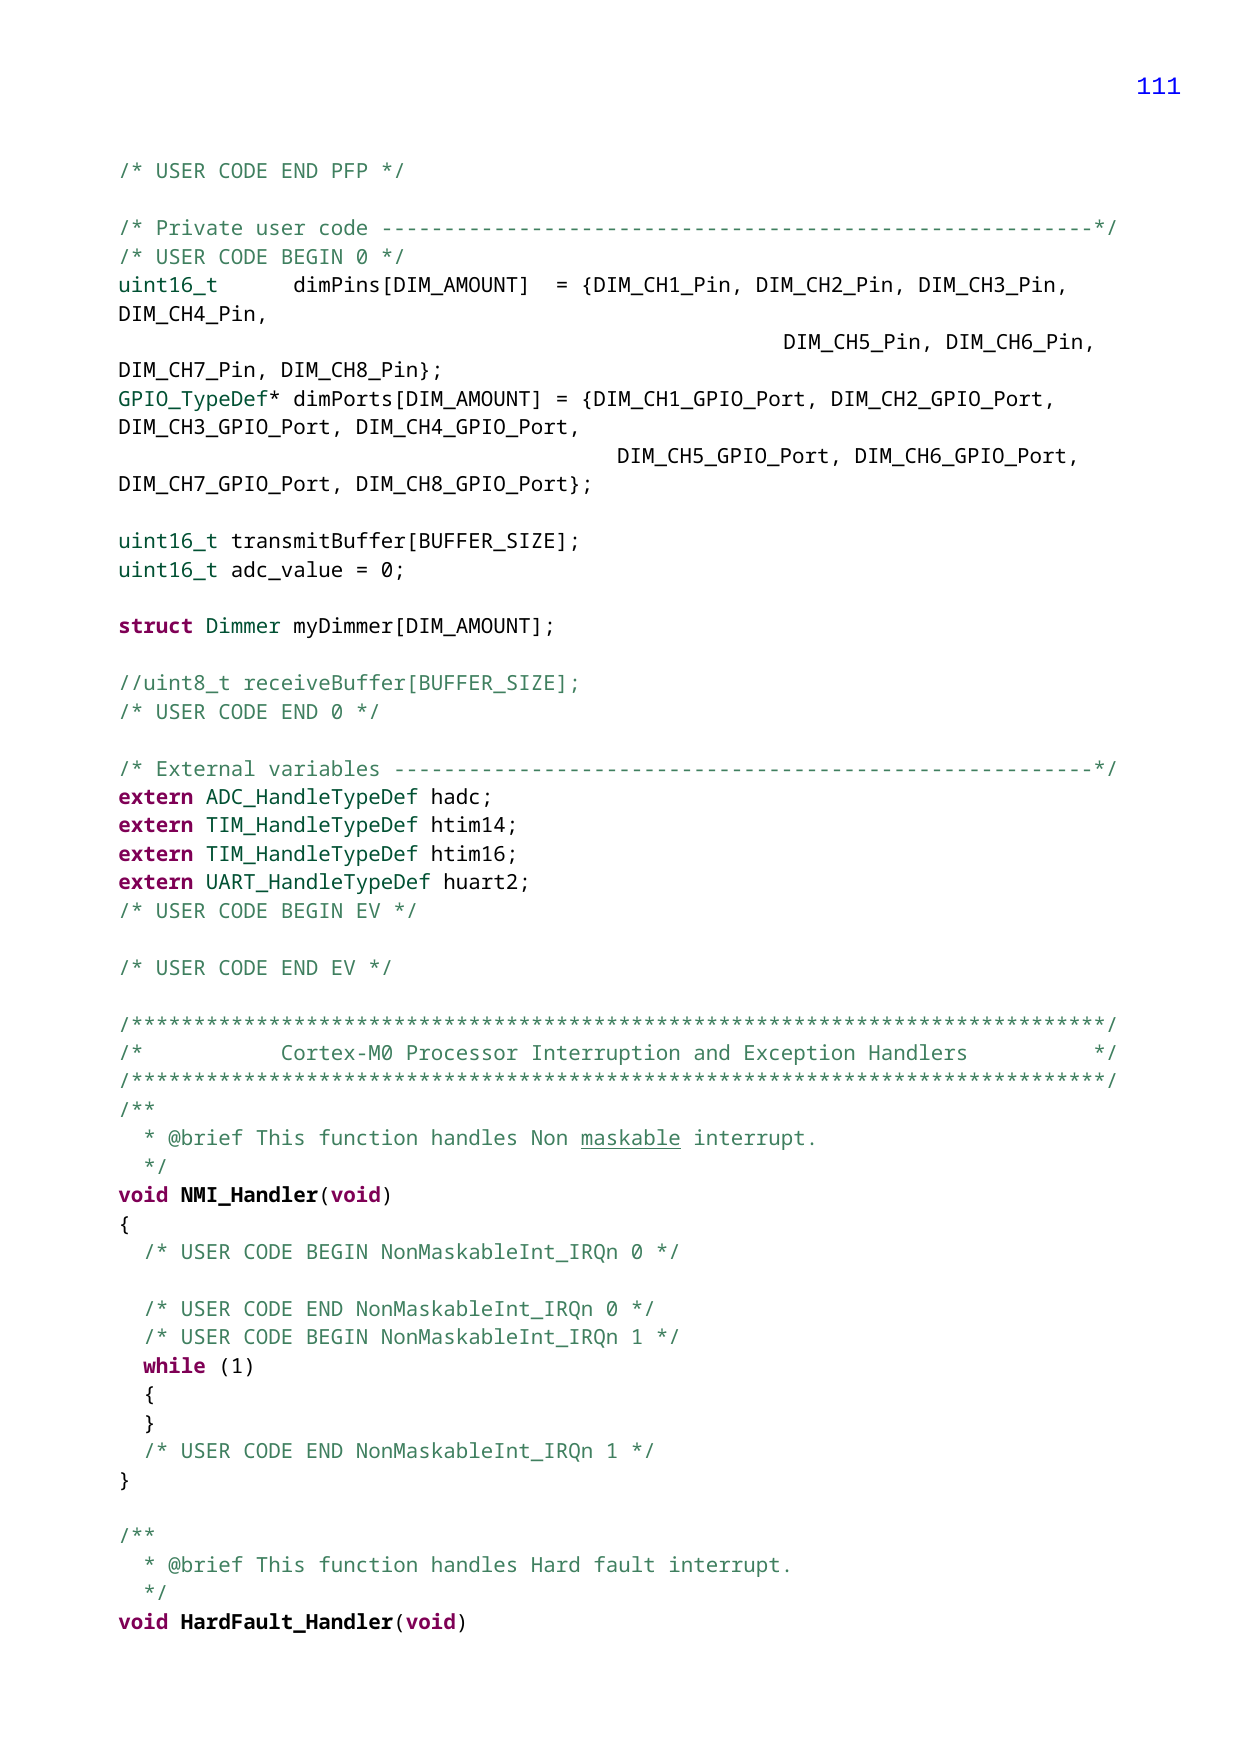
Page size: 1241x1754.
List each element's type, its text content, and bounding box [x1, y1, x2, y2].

text * @brief This function handles Non maskable interrupt. [118, 1123, 1181, 1152]
text } [118, 1465, 1181, 1493]
text */ [118, 1578, 1181, 1607]
text } [118, 1408, 1181, 1436]
text /* External variables --------------------------------------------------------*/ [118, 754, 1181, 782]
text * @brief This function handles Hard fault interrupt. [118, 1550, 1181, 1578]
text void NMI_Handler(void) [118, 1180, 1181, 1209]
text { [118, 1209, 1181, 1237]
text /* USER CODE BEGIN EV */ [118, 896, 1181, 924]
text uint16_t transmitBuffer[BUFFER_SIZE]; [118, 526, 1181, 555]
text while (1) [118, 1351, 1181, 1379]
text /* USER CODE END PFP */ [118, 157, 1181, 185]
text extern UART_HandleTypeDef huart2; [118, 867, 1181, 896]
text extern TIM_HandleTypeDef htim16; [118, 839, 1181, 867]
text */ [118, 1152, 1181, 1180]
text /* Private user code ---------------------------------------------------------*/ [118, 213, 1181, 242]
text /* USER CODE END 0 */ [118, 697, 1181, 725]
text /* USER CODE END NonMaskableInt_IRQn 1 */ [118, 1436, 1181, 1465]
text struct Dimmer myDimmer[DIM_AMOUNT]; [118, 612, 1181, 640]
text extern TIM_HandleTypeDef htim14; [118, 811, 1181, 839]
text //uint8_t receiveBuffer[BUFFER_SIZE]; [118, 668, 1181, 697]
text DIM_CH5_GPIO_Port, DIM_CH6_GPIO_Port, DIM_CH7_GPIO_Port, DIM_CH8_GPIO_Port}; [118, 441, 1181, 498]
text void HardFault_Handler(void) [118, 1607, 1181, 1635]
text uint16_t adc_value = 0; [118, 555, 1181, 583]
text /* USER CODE BEGIN NonMaskableInt_IRQn 0 */ [118, 1237, 1181, 1266]
text /** [118, 1522, 1181, 1550]
text extern ADC_HandleTypeDef hadc; [118, 782, 1181, 811]
text /* USER CODE BEGIN NonMaskableInt_IRQn 1 */ [118, 1322, 1181, 1351]
text /******************************************************************************/ [118, 1067, 1181, 1095]
text /** [118, 1095, 1181, 1123]
text /* Cortex-M0 Processor Interruption and Exception Handlers */ [118, 1038, 1181, 1067]
text /* USER CODE BEGIN 0 */ [118, 242, 1181, 270]
text uint16_t dimPins[DIM_AMOUNT] = {DIM_CH1_Pin, DIM_CH2_Pin, DIM_CH3_Pin, DIM_CH4_Pin, [118, 270, 1181, 327]
text /* USER CODE END EV */ [118, 953, 1181, 981]
text { [118, 1379, 1181, 1408]
text GPIO_TypeDef* dimPorts[DIM_AMOUNT] = {DIM_CH1_GPIO_Port, DIM_CH2_GPIO_Port, DIM_CH3_GPIO_Port, DIM_CH4_GPIO_Port, [118, 384, 1181, 441]
text /* USER CODE END NonMaskableInt_IRQn 0 */ [118, 1294, 1181, 1322]
text /******************************************************************************/ [118, 1010, 1181, 1038]
text DIM_CH5_Pin, DIM_CH6_Pin, DIM_CH7_Pin, DIM_CH8_Pin}; [118, 327, 1181, 384]
